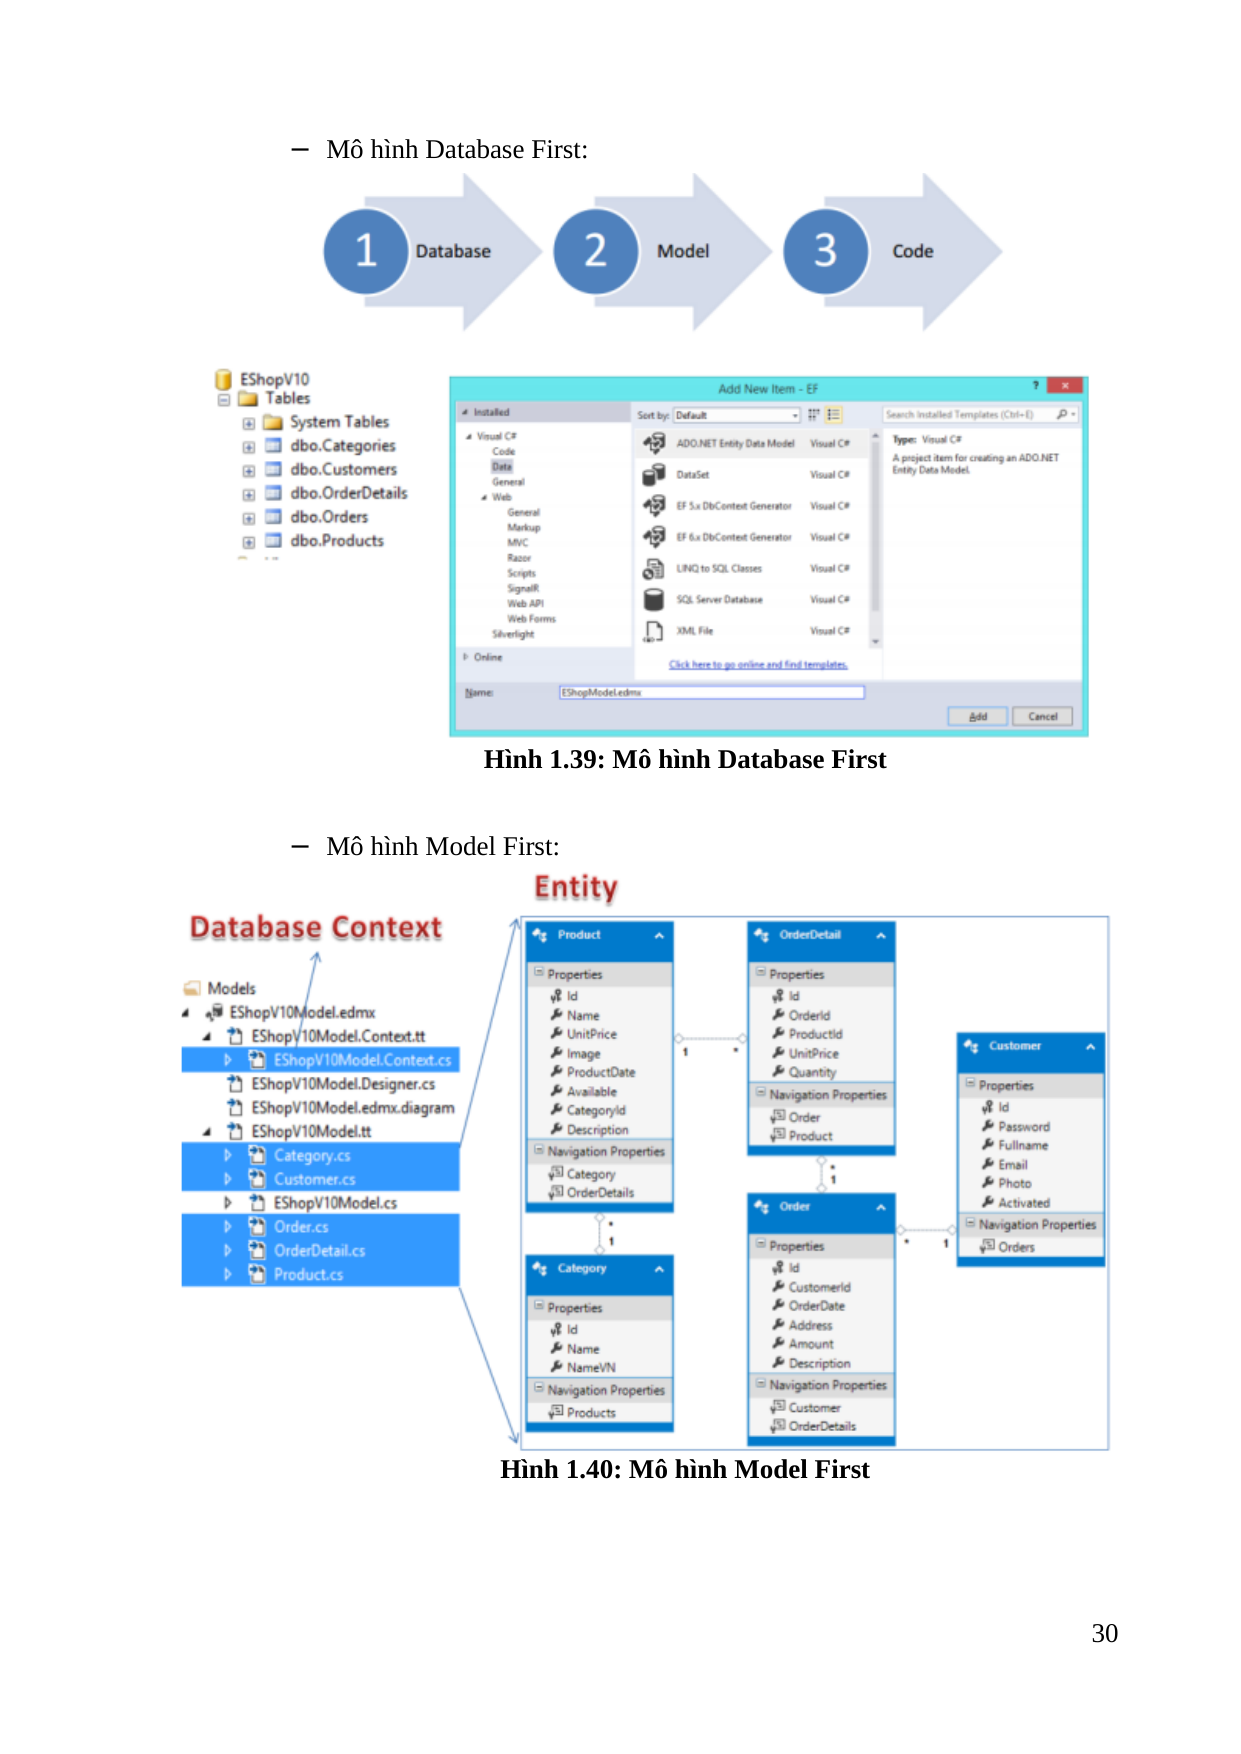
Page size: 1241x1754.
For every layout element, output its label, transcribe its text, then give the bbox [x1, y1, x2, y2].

list Mô hình Model First: [288, 815, 1118, 871]
picture [181, 870, 1114, 1454]
text Hình 1.40: Mô hình Model First [252, 1453, 1118, 1484]
picture [196, 173, 1099, 744]
text Hình 1.39: Mô hình Database First [252, 744, 1118, 775]
list Mô hình Database First: [288, 118, 1118, 174]
